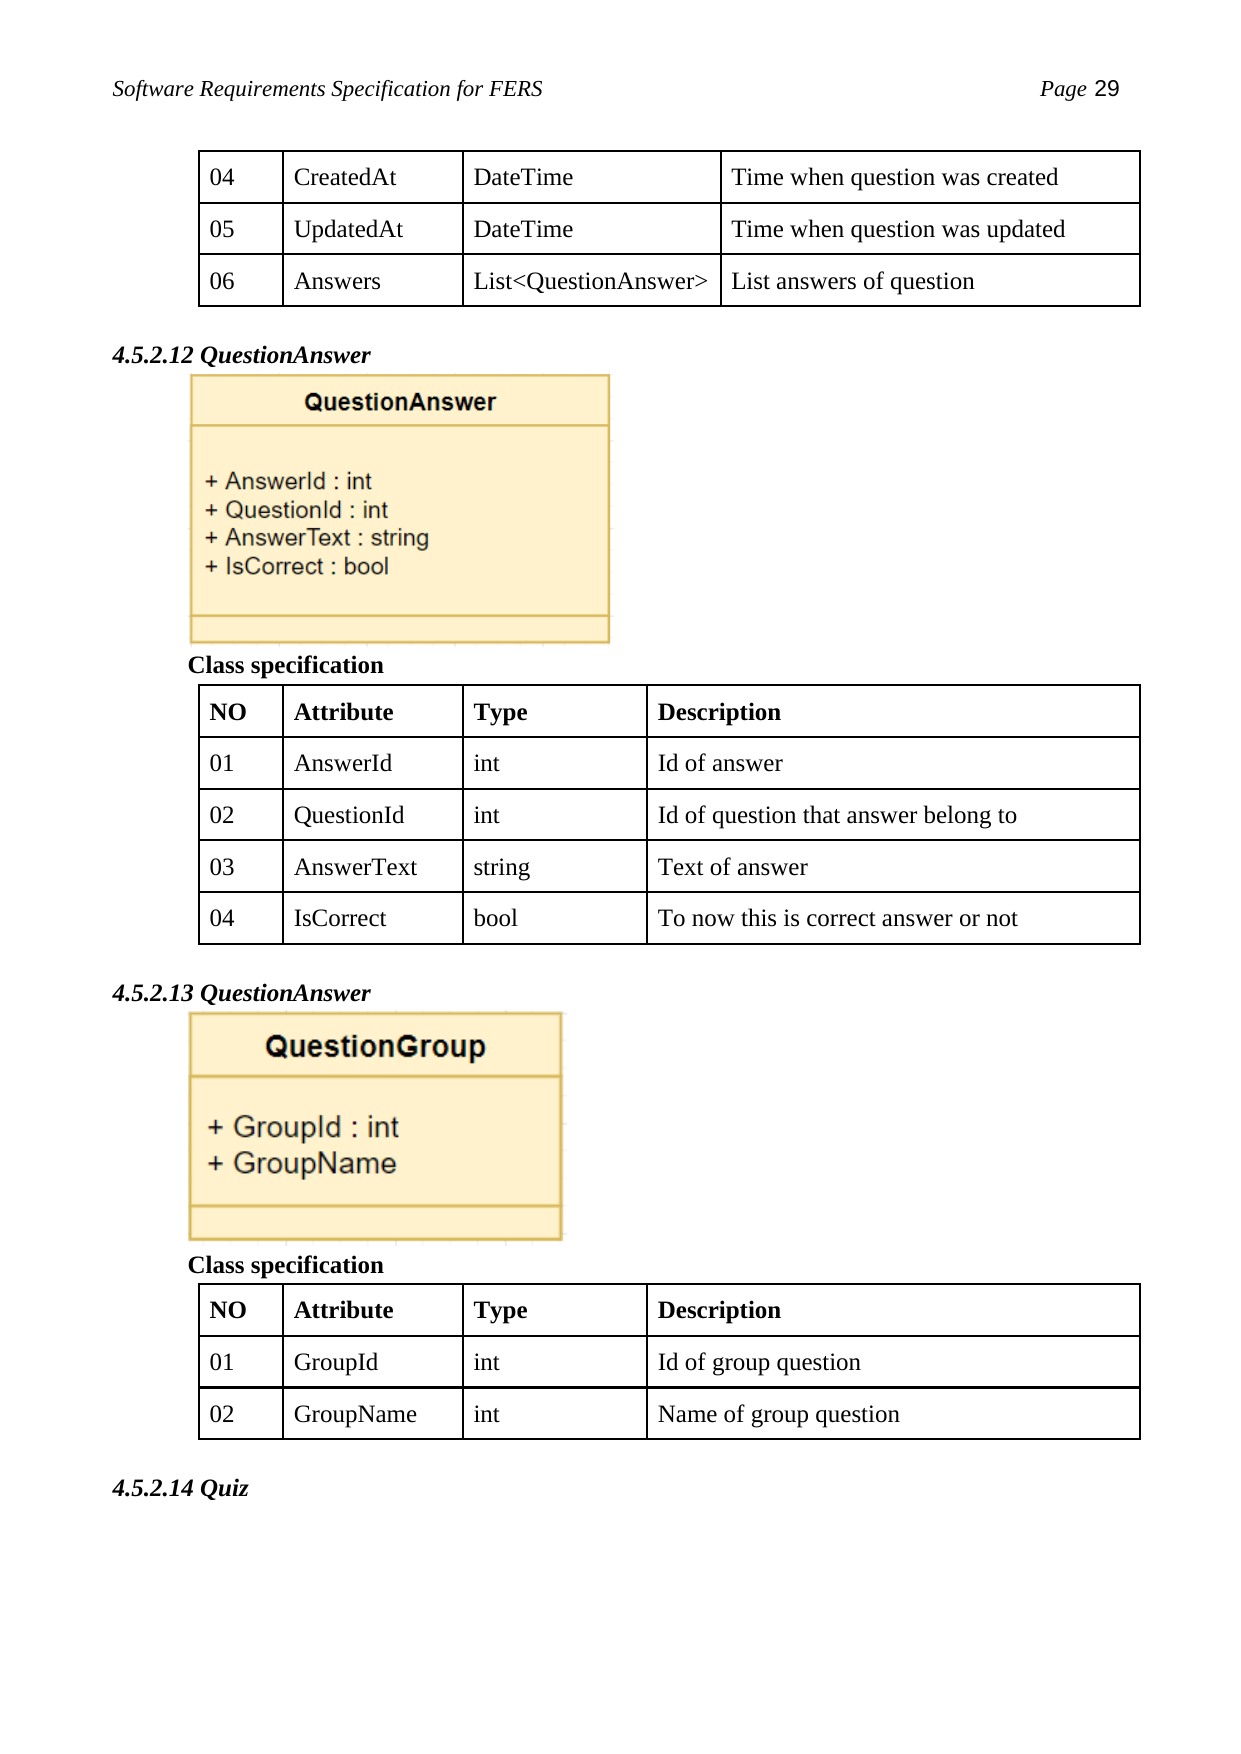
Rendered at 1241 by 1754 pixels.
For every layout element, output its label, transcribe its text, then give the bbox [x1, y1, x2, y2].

text Class specification [112, 1250, 1128, 1279]
table_cell int [464, 1337, 646, 1386]
table_cell 02 [200, 790, 282, 839]
table_cell 02 [200, 1389, 282, 1438]
table_header Type [464, 1285, 646, 1335]
table_cell int [464, 1389, 646, 1438]
table_header NO [200, 686, 282, 736]
table_cell Text of answer [648, 841, 1139, 891]
table_cell Answers [284, 255, 462, 305]
table_cell bool [464, 893, 646, 943]
text 4.5.2.12 QuestionAnswer [112, 340, 1128, 369]
table_header Attribute [284, 686, 462, 736]
table_header Description [648, 1285, 1139, 1335]
text 4.5.2.14 Quiz [112, 1473, 1128, 1502]
table_cell Time when question was updated [722, 204, 1139, 253]
table_cell DateTime [464, 204, 720, 253]
table_cell 01 [200, 1337, 282, 1386]
table_header Description [648, 686, 1139, 736]
text Class specification [112, 651, 1128, 679]
table_cell Id of answer [648, 738, 1139, 788]
table_cell Id of question that answer belong to [648, 790, 1139, 839]
table_cell UpdatedAt [284, 204, 462, 253]
table_cell DateTime [464, 152, 720, 202]
table_cell int [464, 738, 646, 788]
table_cell AnswerText [284, 841, 462, 891]
table_cell QuestionId [284, 790, 462, 839]
table_cell int [464, 790, 646, 839]
table_cell GroupId [284, 1337, 462, 1386]
table_header NO [200, 1285, 282, 1335]
picture [187, 373, 614, 647]
table_cell 05 [200, 204, 282, 253]
table_cell List<QuestionAnswer> [464, 255, 720, 305]
table_header Attribute [284, 1285, 462, 1335]
table_cell Id of group question [648, 1337, 1139, 1386]
table_cell CreatedAt [284, 152, 462, 202]
table_cell Name of group question [648, 1389, 1139, 1438]
table_cell 01 [200, 738, 282, 788]
picture [187, 1010, 568, 1246]
table_cell 03 [200, 841, 282, 891]
table_cell IsCorrect [284, 893, 462, 943]
table_cell 04 [200, 152, 282, 202]
table_cell To now this is correct answer or not [648, 893, 1139, 943]
table_cell string [464, 841, 646, 891]
table_cell GroupName [284, 1389, 462, 1438]
table_header Type [464, 686, 646, 736]
table_cell List answers of question [722, 255, 1139, 305]
table_cell 04 [200, 893, 282, 943]
table_cell Time when question was created [722, 152, 1139, 202]
text 4.5.2.13 QuestionAnswer [112, 978, 1128, 1006]
table_cell AnswerId [284, 738, 462, 788]
table_cell 06 [200, 255, 282, 305]
